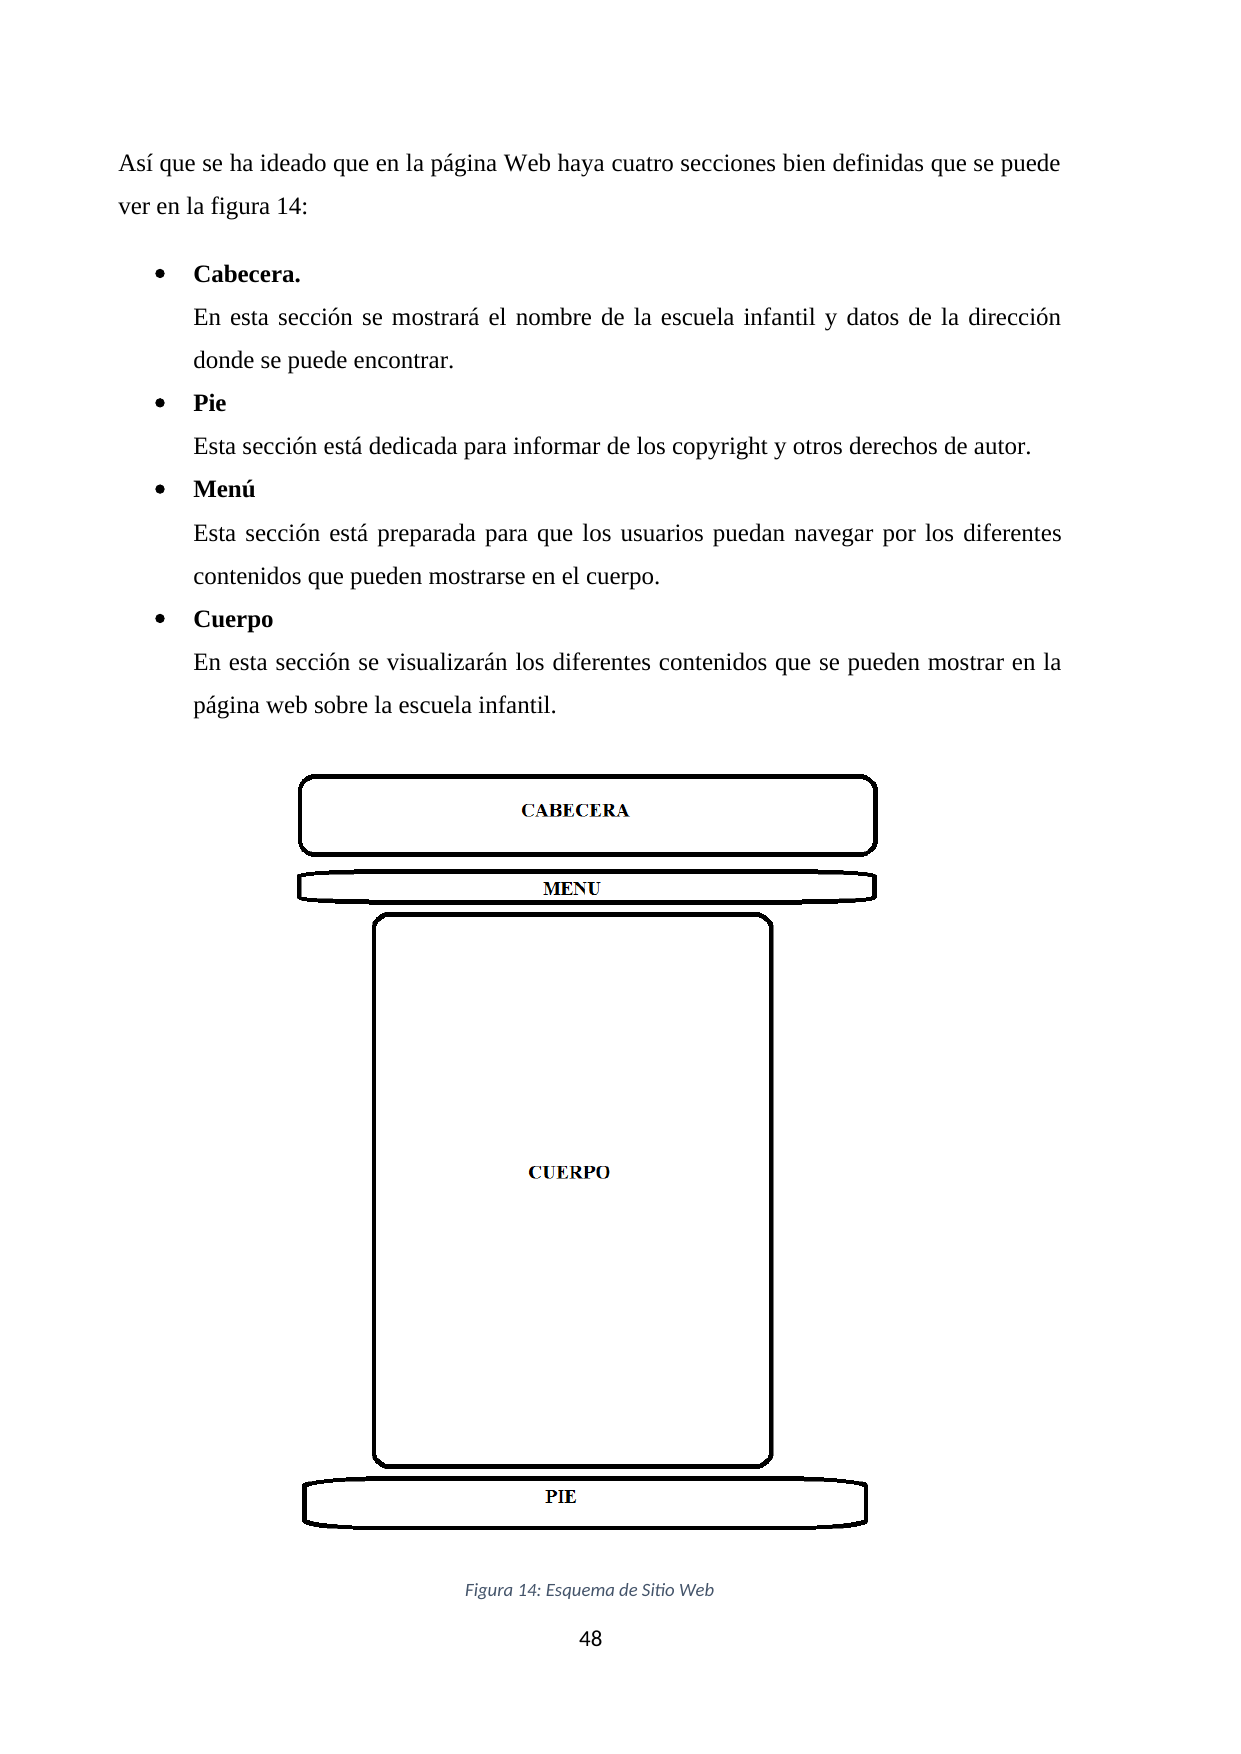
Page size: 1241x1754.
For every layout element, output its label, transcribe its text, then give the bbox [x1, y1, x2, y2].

list Cuerpo [156, 604, 1063, 633]
list Esta sección está preparada para que los usuarios puedan navegar por los diferentes contenidos que pueden mostrarse en el cuerpo. [193, 518, 1063, 589]
picture [290, 758, 891, 1540]
list Menú [156, 474, 1063, 503]
list Esta sección está dedicada para informar de los copyright y otros derechos de autor. [193, 431, 1063, 460]
text Así que se ha ideado que en la página Web haya cuatro secciones bien definidas que se puede ver en la figura 14: [118, 148, 1063, 219]
list Cabecera. [156, 259, 1063, 288]
list En esta sección se visualizarán los diferentes contenidos que se pueden mostrar en la página web sobre la escuela infantil. [193, 647, 1063, 719]
list En esta sección se mostrará el nombre de la escuela infantil y datos de la dirección donde se puede encontrar. [193, 302, 1063, 374]
list Pie [156, 388, 1063, 417]
